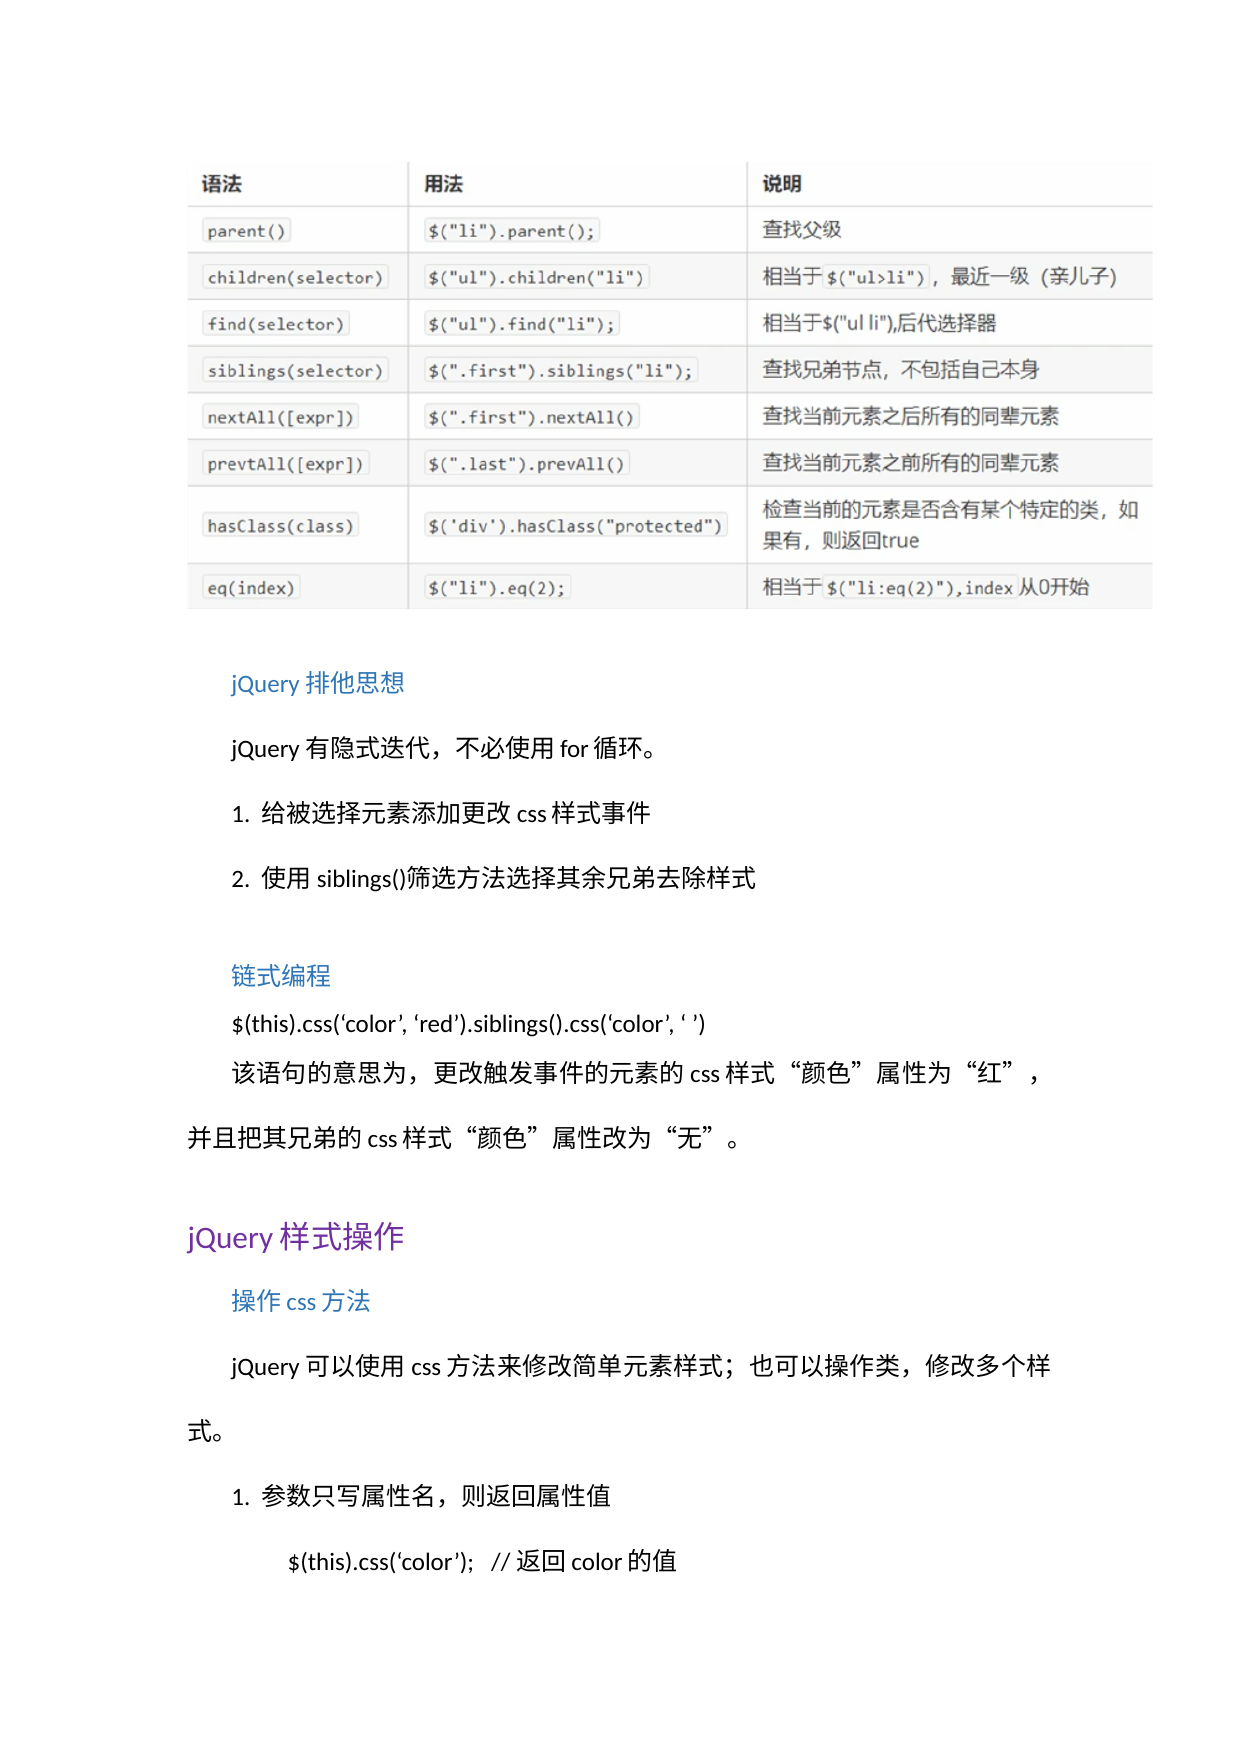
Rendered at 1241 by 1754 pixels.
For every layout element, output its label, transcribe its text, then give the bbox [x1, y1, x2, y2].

picture [187, 162, 1153, 609]
list jQuery排他思想 [187, 649, 1053, 714]
list 参数只写属性名，则返回属性值 [187, 1462, 1053, 1527]
list jQuery有隐式迭代，不必使用for循环。 [187, 714, 1053, 779]
list $(this).css(‘color’); // 返回color的值 [187, 1527, 1053, 1592]
list jQuery样式操作 [187, 1202, 1053, 1267]
list jQuery可以使用css方法来修改简单元素样式；也可以操作类，修改多个样式。 [187, 1332, 1053, 1462]
list 该语句的意思为，更改触发事件的元素的css样式“颜色”属性为“红”，并且把其兄弟的css样式“颜色”属性改为“无”。 [187, 1039, 1053, 1169]
list 链式编程 [187, 942, 1053, 1007]
list 使用siblings()筛选方法选择其余兄弟去除样式 [187, 844, 1053, 909]
list $(this).css(‘color’, ‘red’).siblings().css(‘color’, ‘ ’) [187, 1007, 1053, 1039]
list 操作css方法 [187, 1267, 1053, 1332]
list 给被选择元素添加更改css样式事件 [187, 779, 1053, 844]
